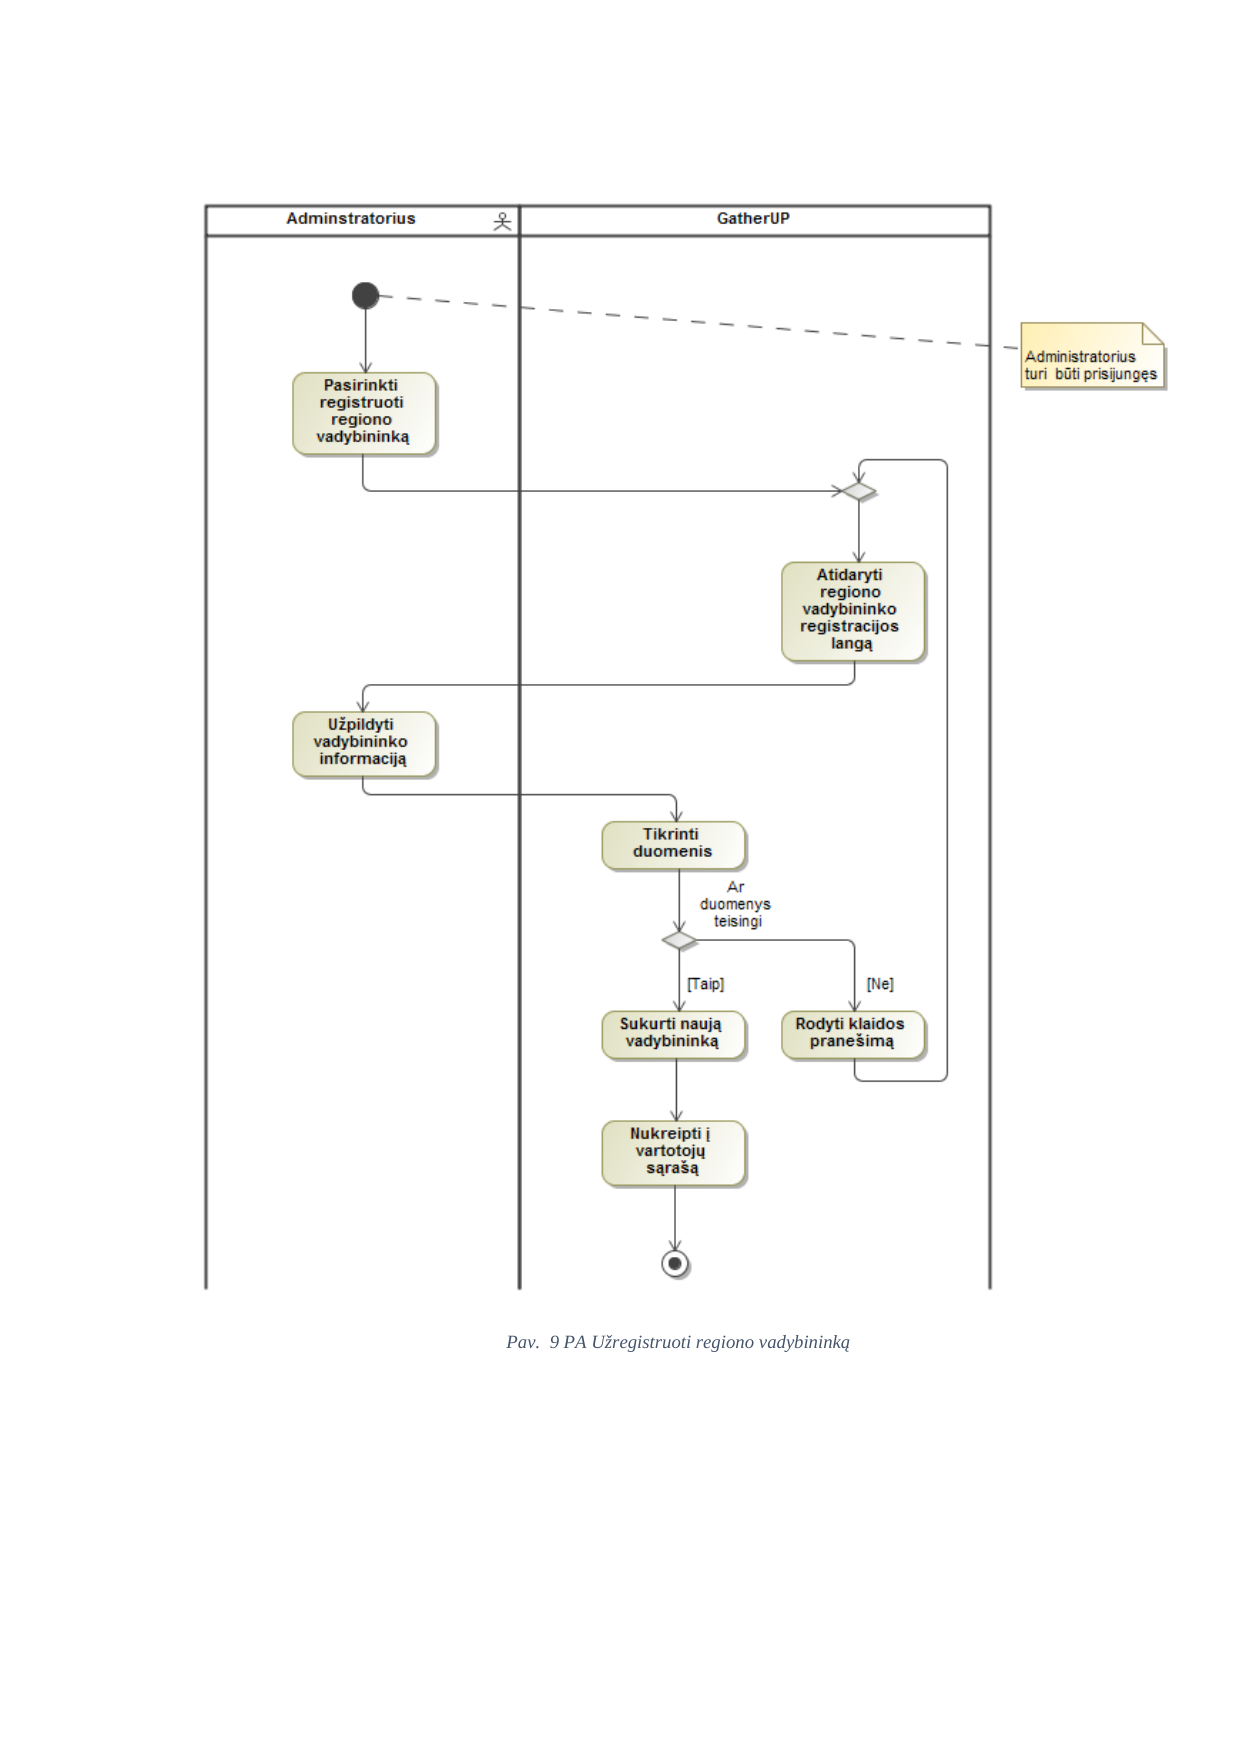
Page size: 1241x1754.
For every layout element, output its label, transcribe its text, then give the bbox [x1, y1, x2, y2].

picture [177, 177, 1182, 1313]
text Pav. PA Užregistruoti regiono vadybininką [177, 1331, 1181, 1353]
